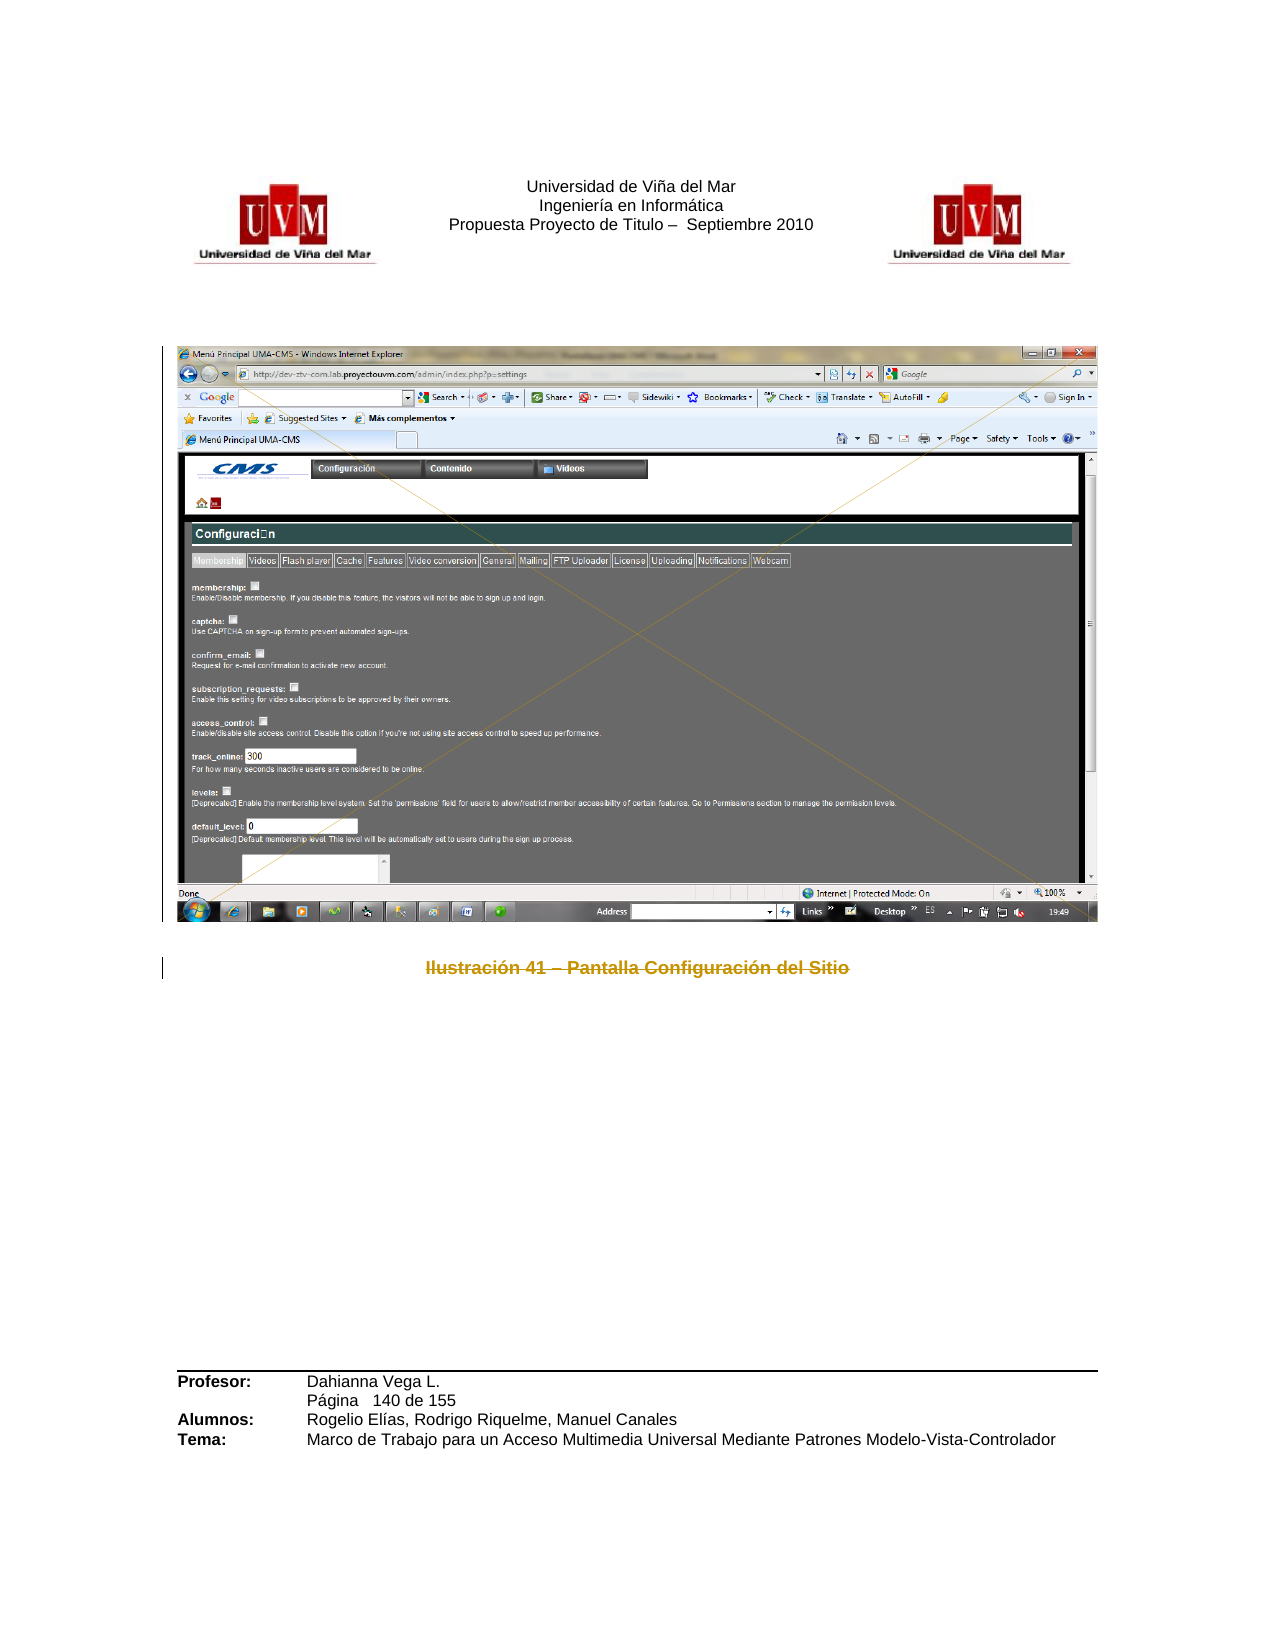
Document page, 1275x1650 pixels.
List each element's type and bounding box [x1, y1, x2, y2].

picture [177, 176, 390, 267]
picture [871, 176, 1084, 267]
picture [179, 635, 1096, 922]
picture [640, 347, 1098, 921]
picture [179, 346, 1096, 633]
picture [177, 347, 635, 921]
